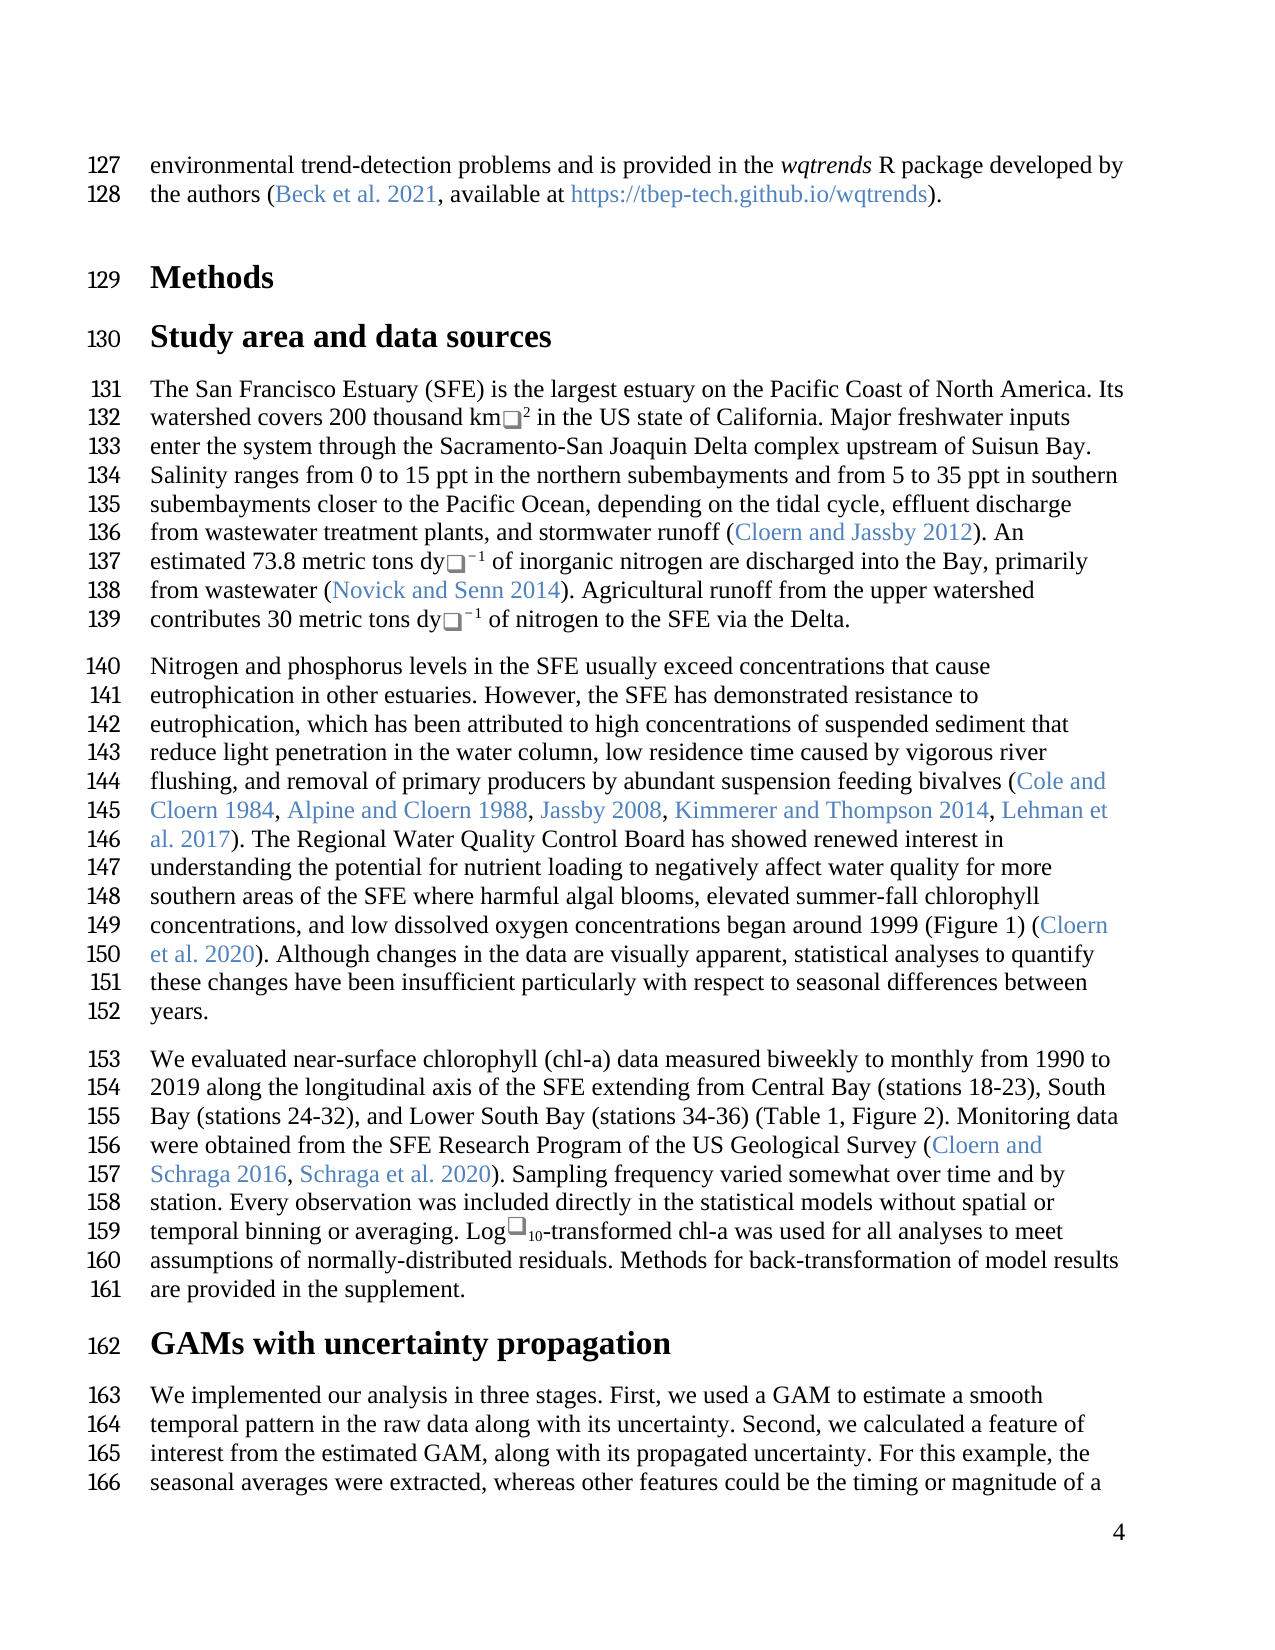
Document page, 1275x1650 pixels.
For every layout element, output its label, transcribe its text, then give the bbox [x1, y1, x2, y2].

subtitle GAMs with uncertainty propagation [150, 1323, 1125, 1362]
subtitle Methods [150, 257, 1125, 296]
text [150, 150, 1125, 207]
subtitle Study area and data sources [150, 317, 1125, 355]
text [150, 1380, 1125, 1495]
text The San Francisco Estuary (SFE) is the largest estuary on the Pacific Coast of North America. Its watershed covers 200 thousand km in the US state of California. Major freshwater inputs enter the system through the Sacramento-San Joaquin Delta complex upstream of Suisun Bay. Salinity ranges from 0 to 15 ppt in the northern subembayments and from 5 to 35 ppt in southern subembayments closer to the Pacific Ocean, depending on the tidal cycle, effluent discharge from wastewater treatment plants, and stormwater runoff (Cloern and Jassby 2012). An estimated 73.8 metric tons dy of inorganic nitrogen are discharged into the Bay, primarily from wastewater (Novick and Senn 2014). Agricultural runoff from the upper watershed contributes 30 metric tons dy of nitrogen to the SFE via the Delta. [150, 374, 1125, 632]
text Nitrogen and phosphorus levels in the SFE usually exceed concentrations that cause eutrophication in other estuaries. However, the SFE has demonstrated resistance to eutrophication, which has been attributed to high concentrations of suspended sediment that reduce light penetration in the water column, low residence time caused by vigorous river flushing, and removal of primary producers by abundant suspension feeding bivalves (Cole and Cloern 1984, Alpine and Cloern 1988, Jassby 2008, Kimmerer and Thompson 2014, Lehman et al. 2017). The Regional Water Quality Control Board has showed renewed interest in understanding the potential for nutrient loading to negatively affect water quality for more southern areas of the SFE where harmful algal blooms, elevated summer-fall chlorophyll concentrations, and low dissolved oxygen concentrations began around 1999 (Figure 1) (Cloern et al. 2020). Although changes in the data are visually apparent, statistical analyses to quantify these changes have been insufficient particularly with respect to seasonal differences between years. [150, 651, 1125, 1025]
text We evaluated near-surface chlorophyll (chl-a) data measured biweekly to monthly from 1990 to 2019 along the longitudinal axis of the SFE extending from Central Bay (stations 18-23), South Bay (stations 24-32), and Lower South Bay (stations 34-36) (Table 1, Figure 2). Monitoring data were obtained from the SFE Research Program of the US Geological Survey (Cloern and Schraga 2016, Schraga et al. 2020). Sampling frequency varied somewhat over time and by station. Every observation was included directly in the statistical models without spatial or temporal binning or averaging. Log-transformed chl-a was used for all analyses to meet assumptions of normally-distributed residuals. Methods for back-transformation of model results are provided in the supplement. [150, 1044, 1125, 1302]
